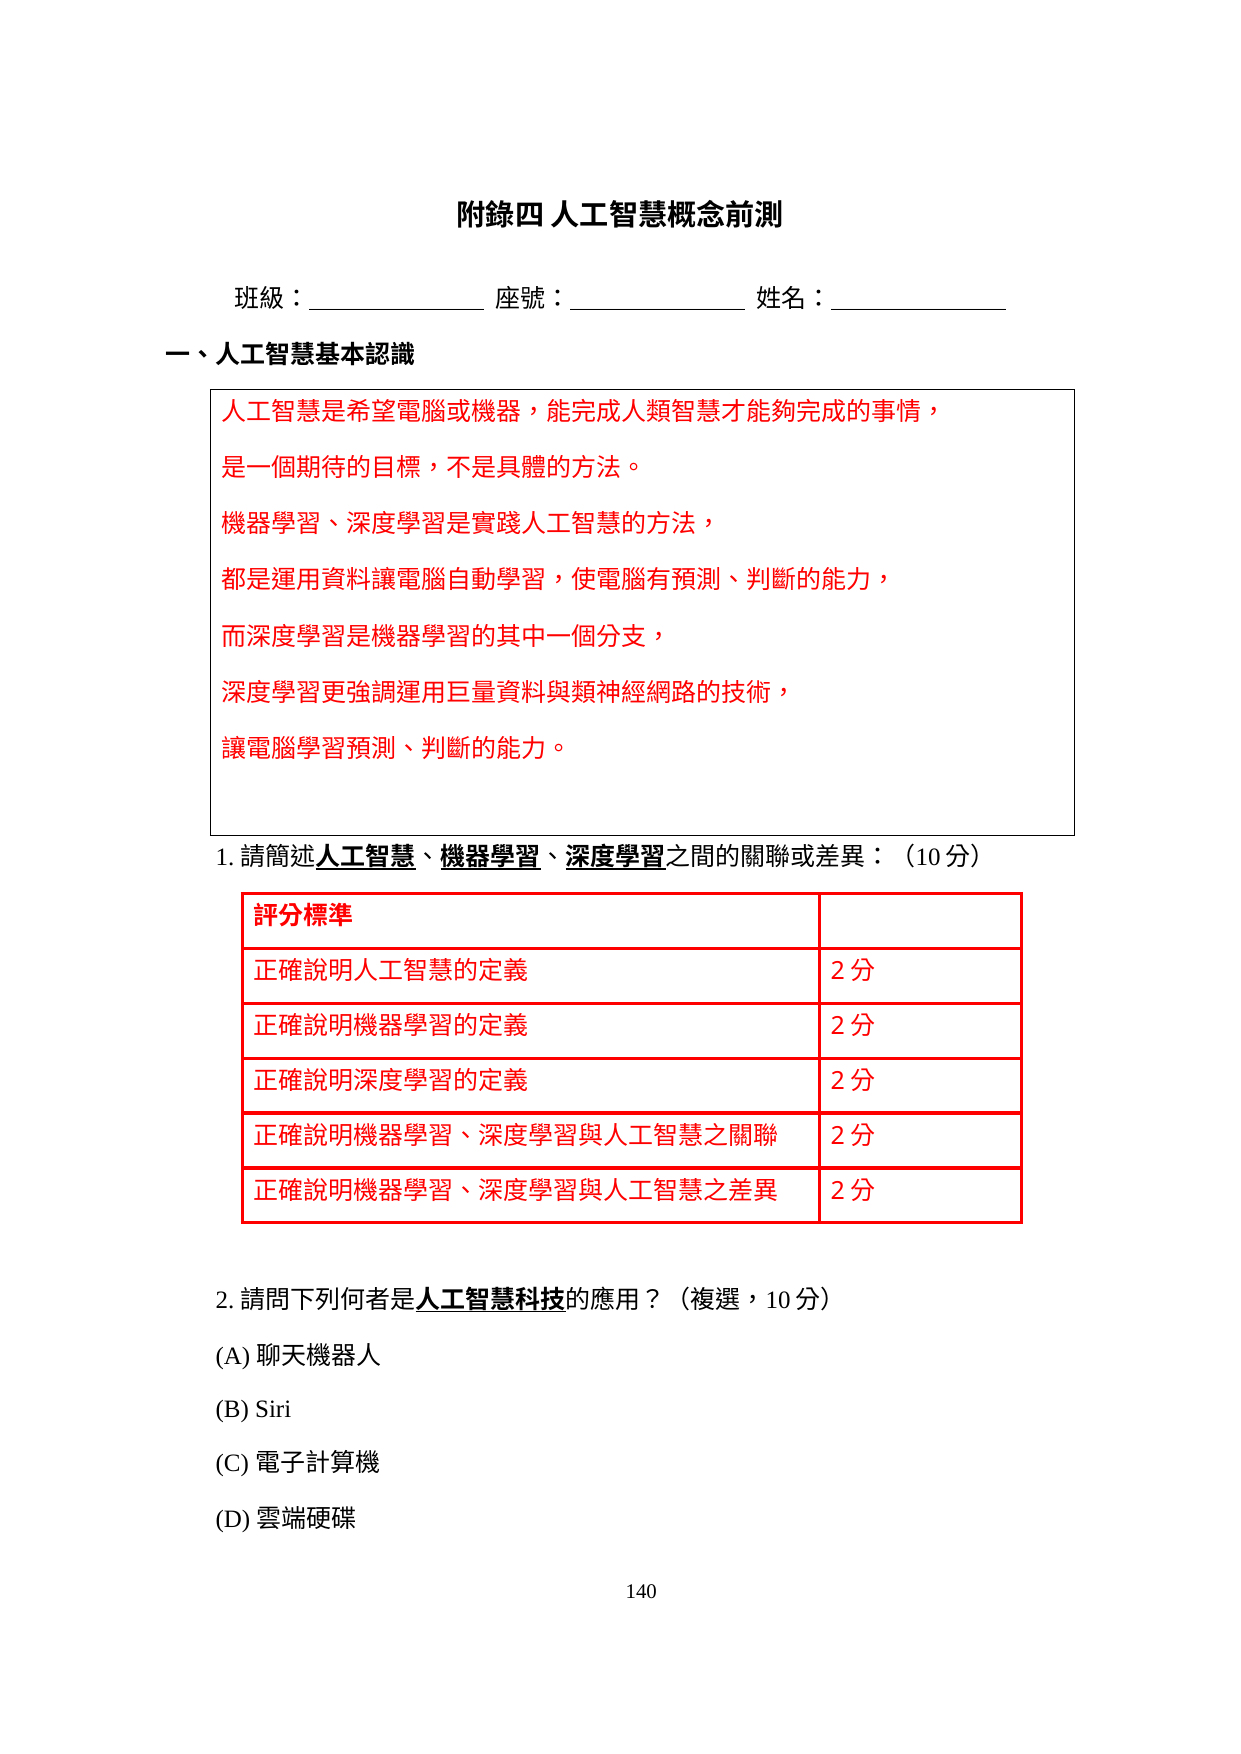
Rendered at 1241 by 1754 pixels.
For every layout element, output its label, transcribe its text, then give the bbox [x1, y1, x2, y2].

text (A) 聊天機器人 [165, 1334, 1075, 1372]
table_cell 2分 [821, 950, 1020, 1002]
text (B) Siri [165, 1390, 1075, 1428]
text 1. 請簡述人工智慧、機器學習、深度學習之間的關聯或差異：（10分） [165, 836, 1075, 874]
table_header 評分標準 [244, 895, 818, 947]
title 附錄四 人工智慧概念前測 [165, 176, 1075, 251]
table_cell 正確說明人工智慧的定義 [244, 950, 818, 1002]
text (C) 電子計算機 [165, 1442, 1075, 1479]
table_header 人工智慧是希望電腦或機器，能完成人類智慧才能夠完成的事情， 是一個期待的目標，不是具體的方法。 機器學習、深度學習是實踐人工智慧的方法， 都是運用資料讓電腦自動學習，使電腦有預測、判斷的能力， 而深度學習是機器學習的其中一個分支， 深度學習更強調運用巨量資料與類神經網路的技術， 讓電腦學習預測、判斷的能力。 [211, 390, 1074, 835]
table_cell 正確說明機器學習的定義 [244, 1005, 818, 1057]
table_cell 2分 [821, 1170, 1020, 1221]
table_cell 2分 [821, 1060, 1020, 1111]
table_cell 正確說明深度學習的定義 [244, 1060, 818, 1111]
table_cell 正確說明機器學習、深度學習與人工智慧之關聯 [244, 1115, 818, 1166]
table_cell 2分 [821, 1005, 1020, 1057]
table_header [821, 895, 1020, 947]
text 班級：＿＿＿＿＿＿＿ 座號：＿＿＿＿＿＿＿ 姓名：＿＿＿＿＿＿＿ [165, 278, 1075, 316]
text 2. 請問下列何者是人工智慧科技的應用？（複選，10分） [165, 1279, 1075, 1316]
table_cell 正確說明機器學習、深度學習與人工智慧之差異 [244, 1170, 818, 1221]
text (D) 雲端硬碟 [165, 1498, 1075, 1535]
table_cell 2分 [821, 1115, 1020, 1166]
text 一、人工智慧基本認識 [165, 334, 1075, 371]
